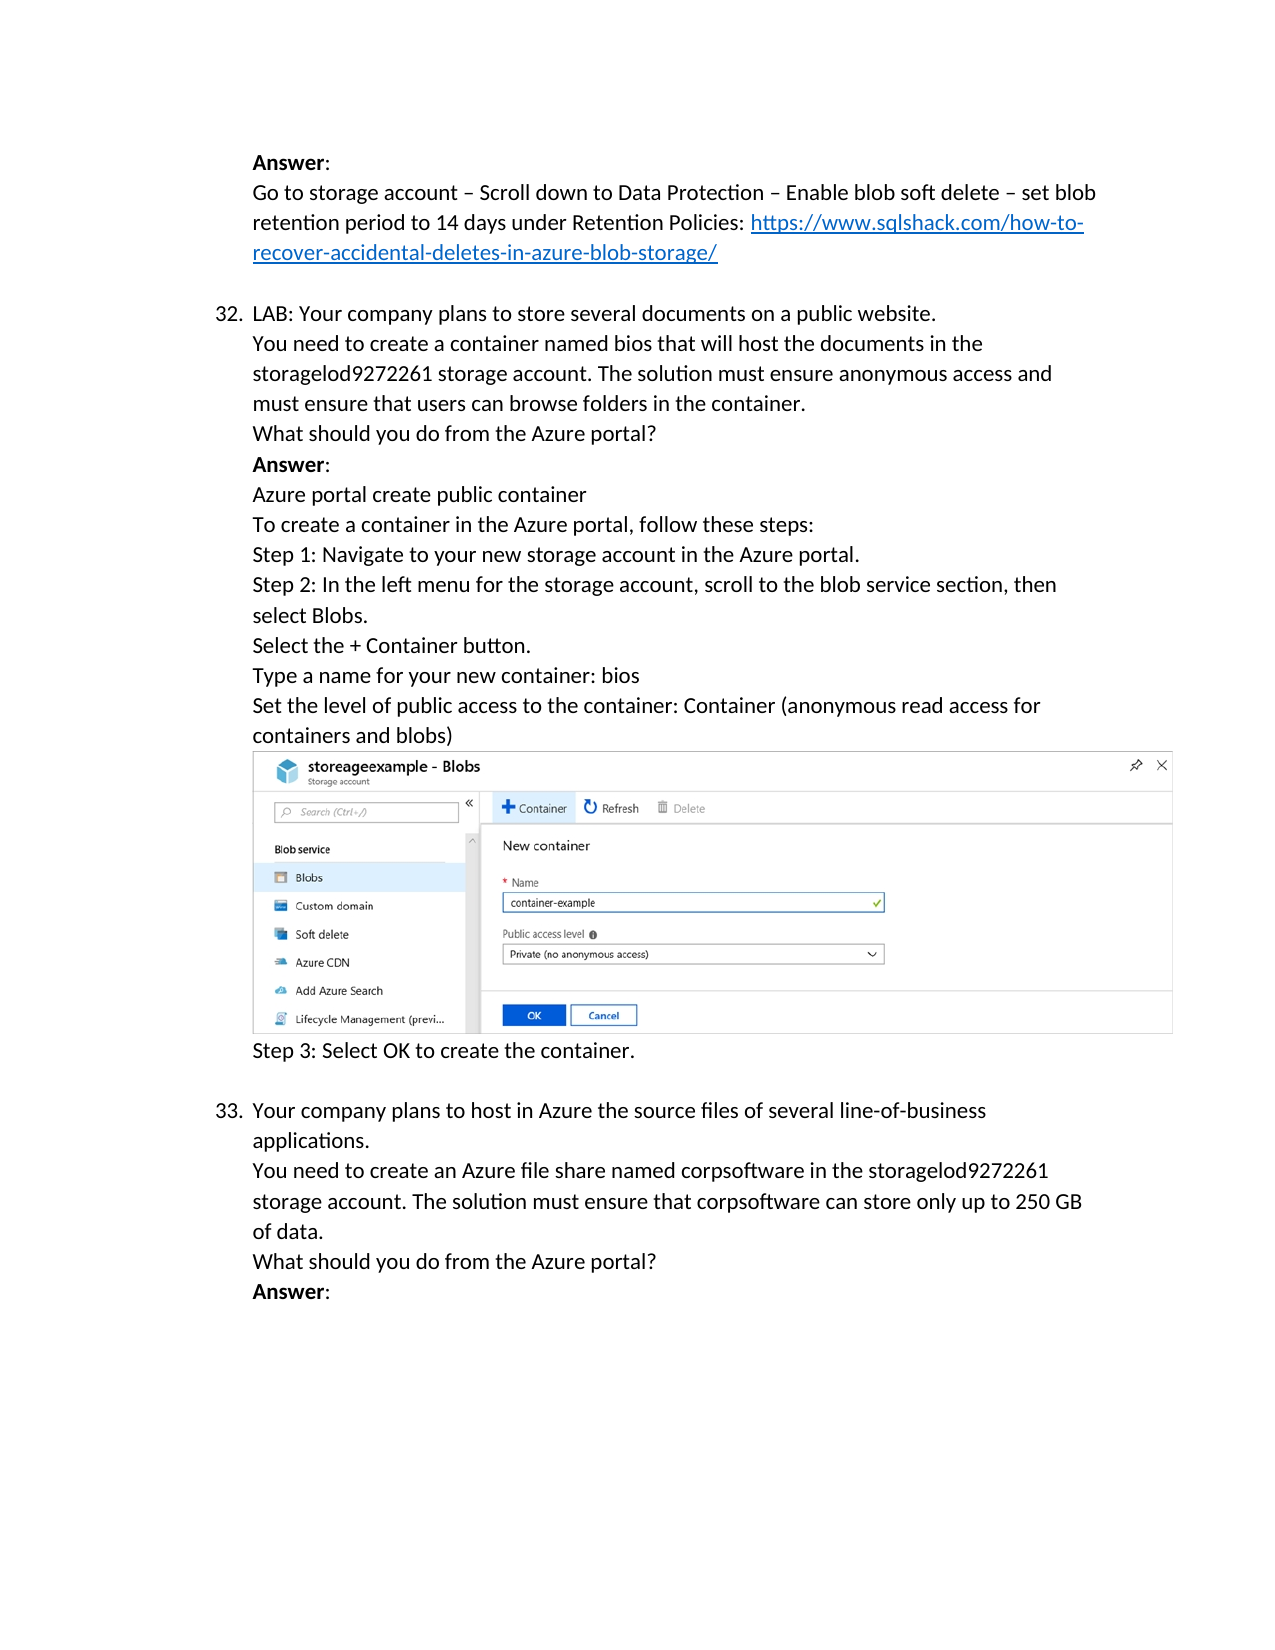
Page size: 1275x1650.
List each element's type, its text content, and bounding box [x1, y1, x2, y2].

list Your company plans to host in Azure the source files of several line-of-business applications. [215, 1096, 1098, 1154]
text You need to create an Azure file share named corpsoftware in the storagelod9272261 storage account. The solution must ensure that corpsoftware can store only up to 250 GB of data. [252, 1157, 1098, 1245]
text You need to create a container named bios that will host the documents in the storagelod9272261 storage account. The solution must ensure anonymous access and must ensure that users can browse folders in the container. [252, 329, 1098, 417]
text What should you do from the Azure portal? [252, 1247, 1098, 1275]
picture [252, 751, 1173, 1034]
text Answer: [252, 1277, 1098, 1306]
text Go to storage account – Scroll down to Data Protection – Enable blob soft delete – set blob retention period to 14 days under Retention Policies: https://www.sqlshack.com/how-to-recover-accidental-deletes-in-azure-blob-storage/ [252, 178, 1098, 266]
text Answer: [252, 450, 1098, 478]
text Azure portal create public container To create a container in the Azure portal, follow these steps: Step 1: Navigate to your new storage account in the Azure portal. Step 2: In the left menu for the storage account, scroll to the blob service section, then select Blobs. Select the + Container button. Type a name for your new container: bios Set the level of public access to the container: Container (anonymous read access for containers and blobs) Step 3: Select OK to create the container. [252, 480, 1098, 751]
list LAB: Your company plans to store several documents on a public website. [215, 299, 1098, 327]
text What should you do from the Azure portal? [252, 419, 1098, 447]
text Answer: [252, 148, 1098, 176]
